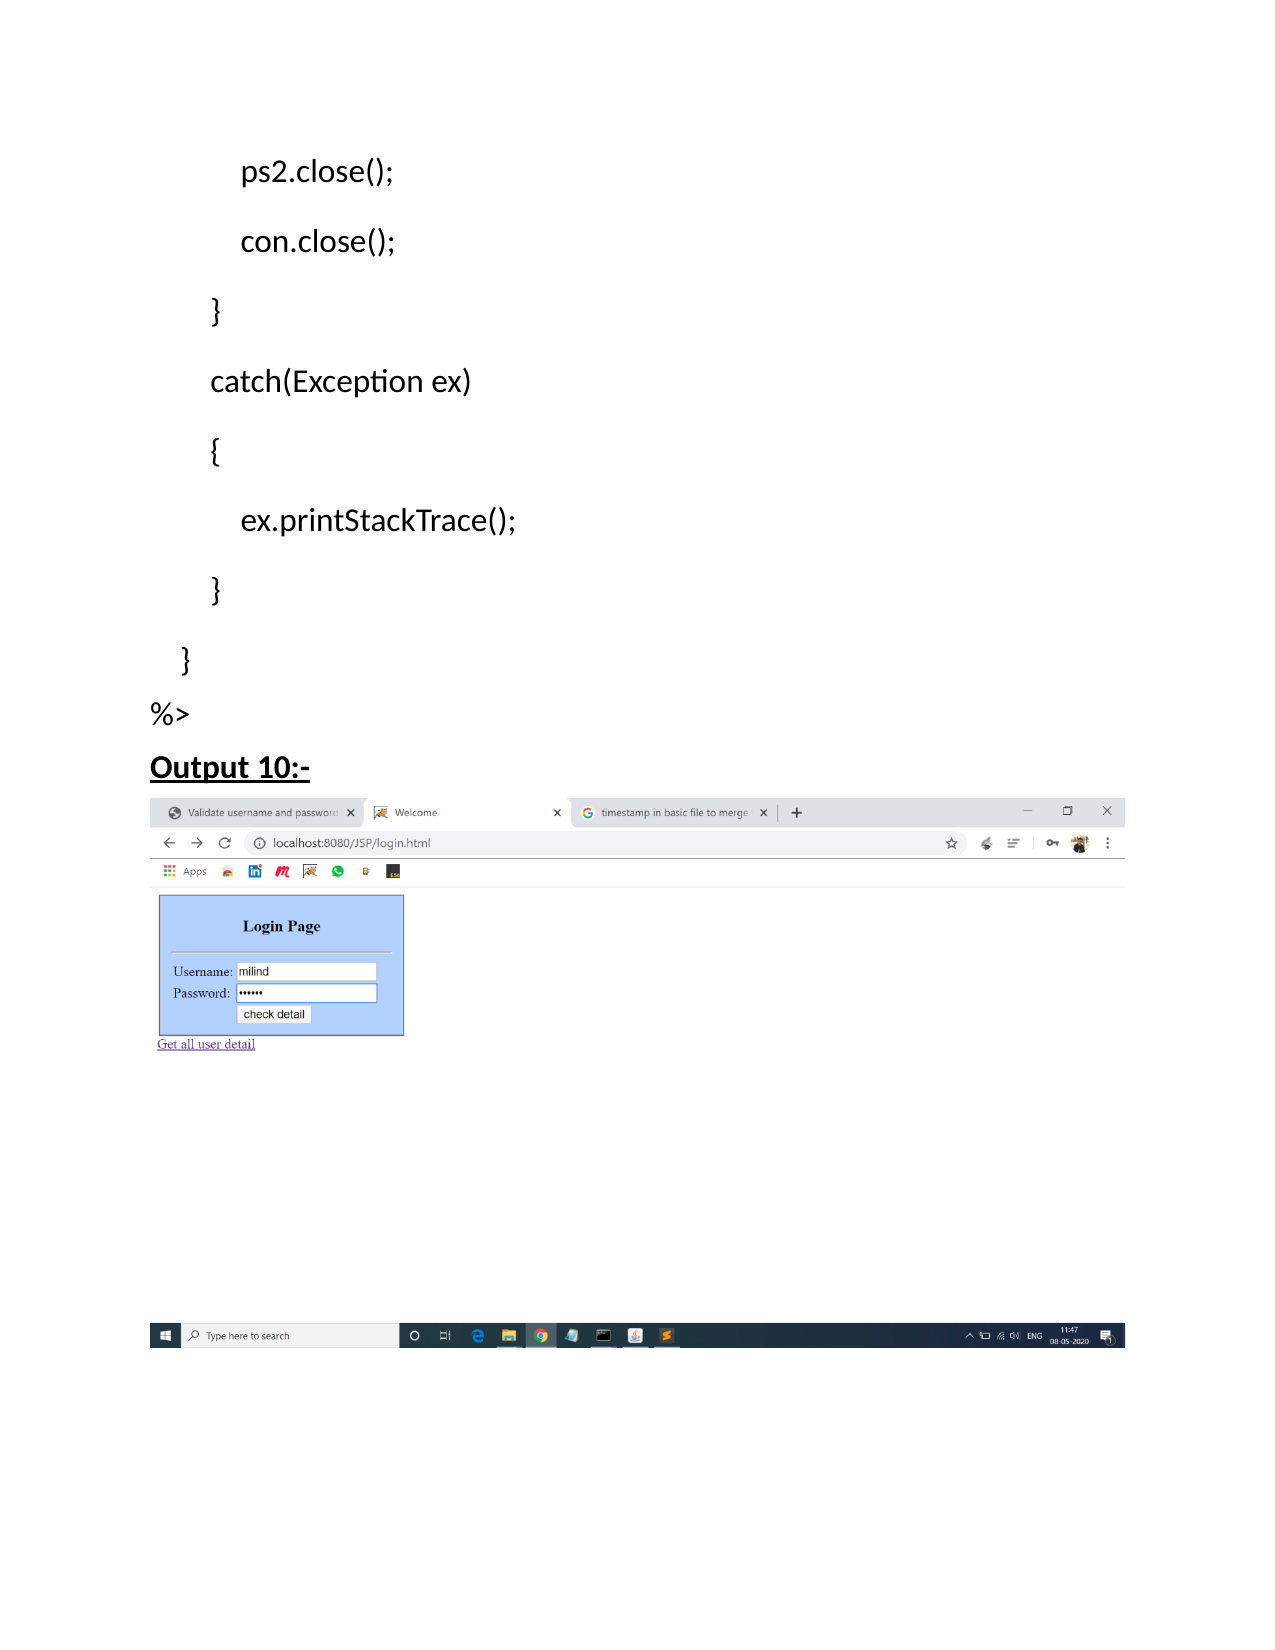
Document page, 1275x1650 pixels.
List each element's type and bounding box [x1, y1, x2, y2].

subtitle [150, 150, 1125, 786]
picture [150, 798, 1125, 1348]
